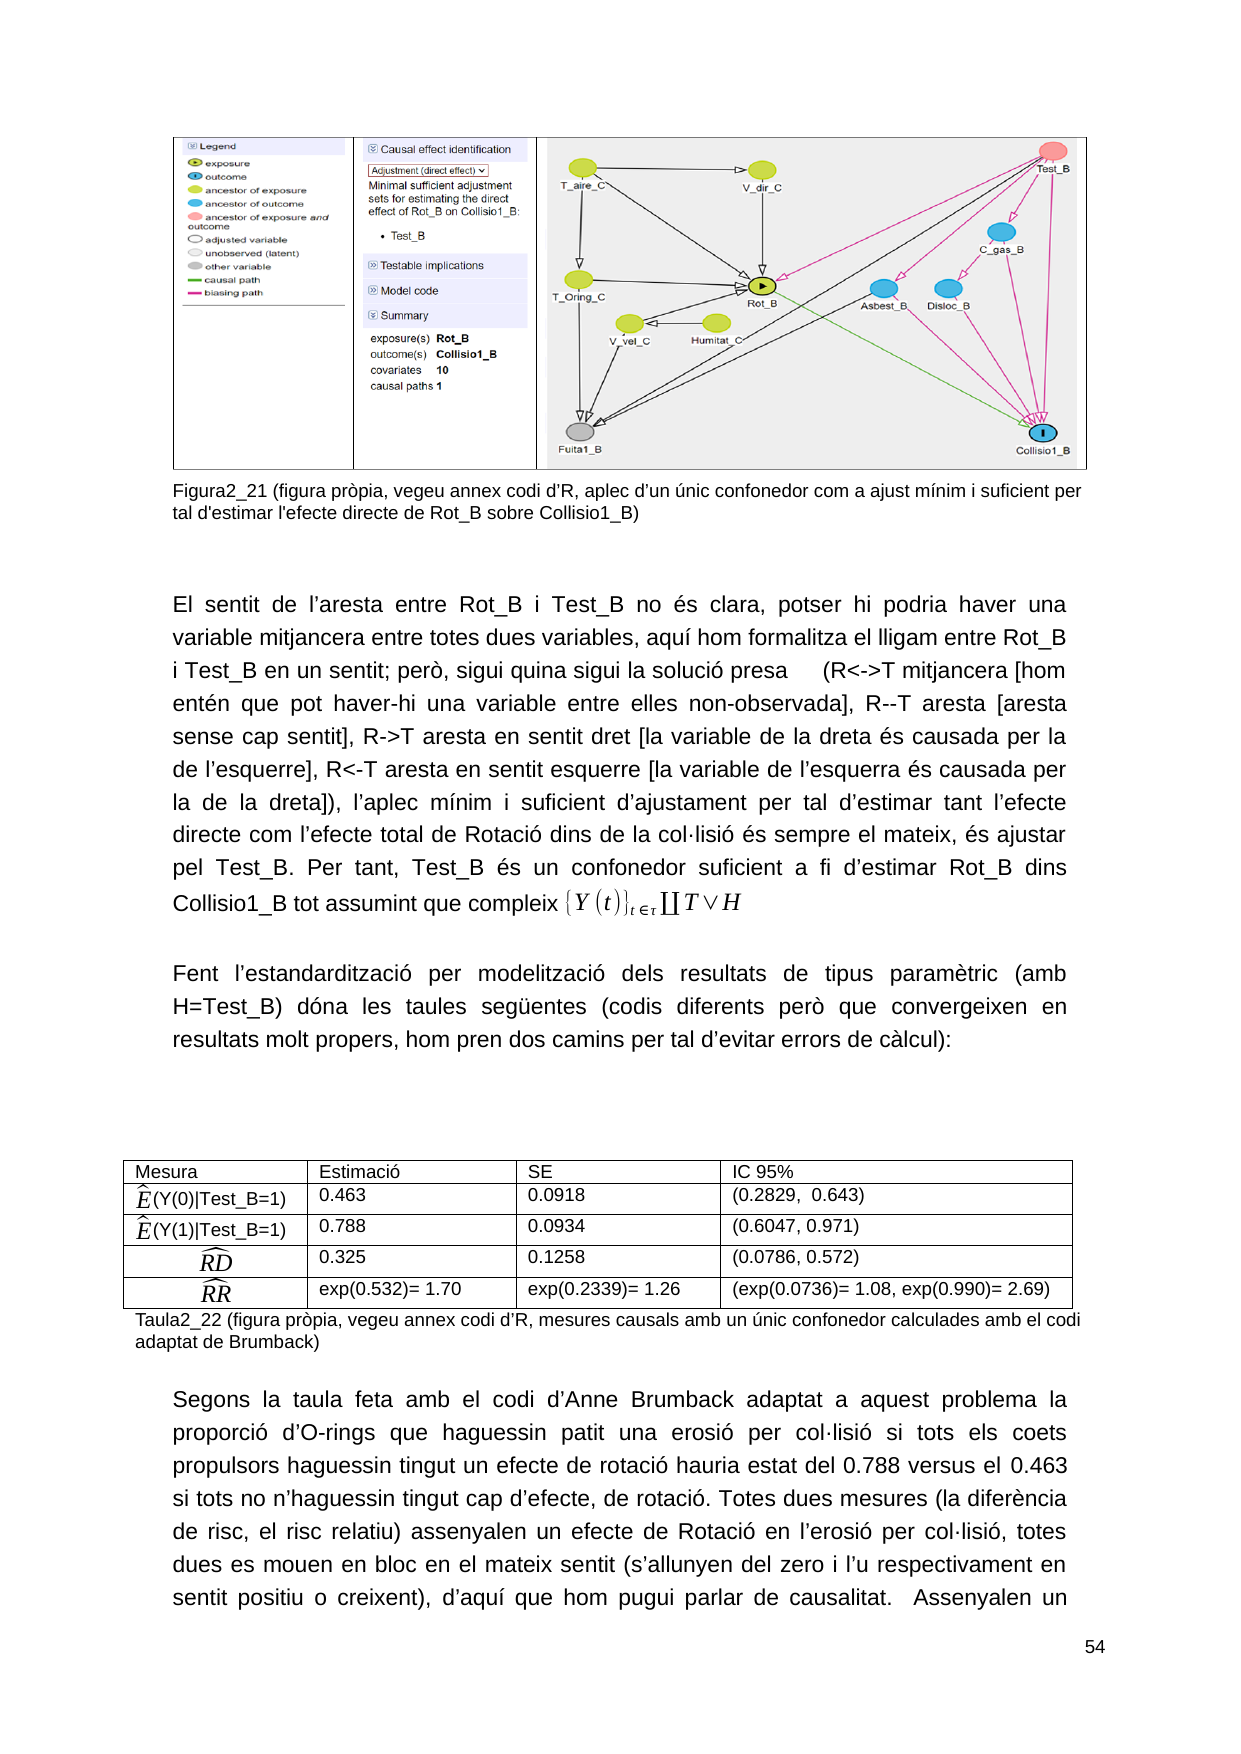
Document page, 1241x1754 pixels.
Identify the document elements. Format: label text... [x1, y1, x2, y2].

table_cell 0.788 [308, 1215, 516, 1245]
table_cell 0.1258 [517, 1246, 720, 1277]
table_header IC 95% [721, 1161, 1072, 1182]
table_cell 0.0918 [517, 1184, 720, 1214]
table_cell exp(0.2339)= 1.26 [517, 1278, 720, 1308]
table_cell exp(0.532)= 1.70 [308, 1278, 516, 1308]
table_cell 0.325 [308, 1246, 516, 1277]
table_header Mesura [124, 1161, 307, 1182]
table_cell 0.0934 [517, 1215, 720, 1245]
table_cell (0.2829, 0.643) [721, 1184, 1072, 1214]
table_cell 0.463 [308, 1184, 516, 1214]
table_cell (0.0786, 0.572) [721, 1246, 1072, 1277]
table_cell (exp(0.0736)= 1.08, exp(0.990)= 2.69) [721, 1278, 1072, 1308]
text Figura2_21 (figura pròpia, vegeu annex codi d’R, aplec d’un únic confonedor com a ajust mínim i suficient per tal d'estimar l'efecte directe de Rot_B sobre Collisio1_B) [172, 480, 1105, 523]
table_cell [124, 1278, 307, 1308]
table_header Estimació [308, 1161, 516, 1182]
table_cell (0.6047, 0.971) [721, 1215, 1072, 1245]
table_cell (Y(0)|Test_B=1) [124, 1184, 307, 1214]
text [172, 1386, 1068, 1610]
table_cell (Y(1)|Test_B=1) [124, 1215, 307, 1245]
table_header SE [517, 1161, 720, 1182]
text El sentit de l’aresta entre Rot_B i Test_B no és clara, potser hi podria haver una variable mitjancera entre totes dues variables, aquí hom formalitza el lligam entre Rot_B i Test_B en un sentit; però, sigui quina sigui la solució presa (R<->T mitjancera [hom entén que pot haver-hi una variable entre elles non-observada], R--T aresta [aresta sense cap sentit], R->T aresta en sentit dret [la variable de la dreta és causada per la de l’esquerre], R<-T aresta en sentit esquerre [la variable de l’esquerra és causada per la de la dreta]), l’aplec mínim i suficient d’ajustament per tal d’estimar tant l’efecte directe com l’efecte total de Rotació dins de la col·lisió és sempre el mateix, és ajustar pel Test_B. Per tant, Test_B és un confonedor suficient a fi d’estimar Rot_B dins Collisio1_B tot assumint que compleix [172, 591, 1068, 919]
text Fent l’estandardització per modelització dels resultats de tipus paramètric (amb H=Test_B) dóna les taules següentes (codis diferents però que convergeixen en resultats molt propers, hom pren dos camins per tal d’evitar errors de càlcul): [172, 960, 1068, 1052]
picture [172, 135, 1093, 475]
text Taula2_22 (figura pròpia, vegeu annex codi d’R, mesures causals amb un únic confonedor calculades amb el codi adaptat de Brumback) [135, 1309, 1105, 1352]
table_cell [124, 1246, 307, 1277]
